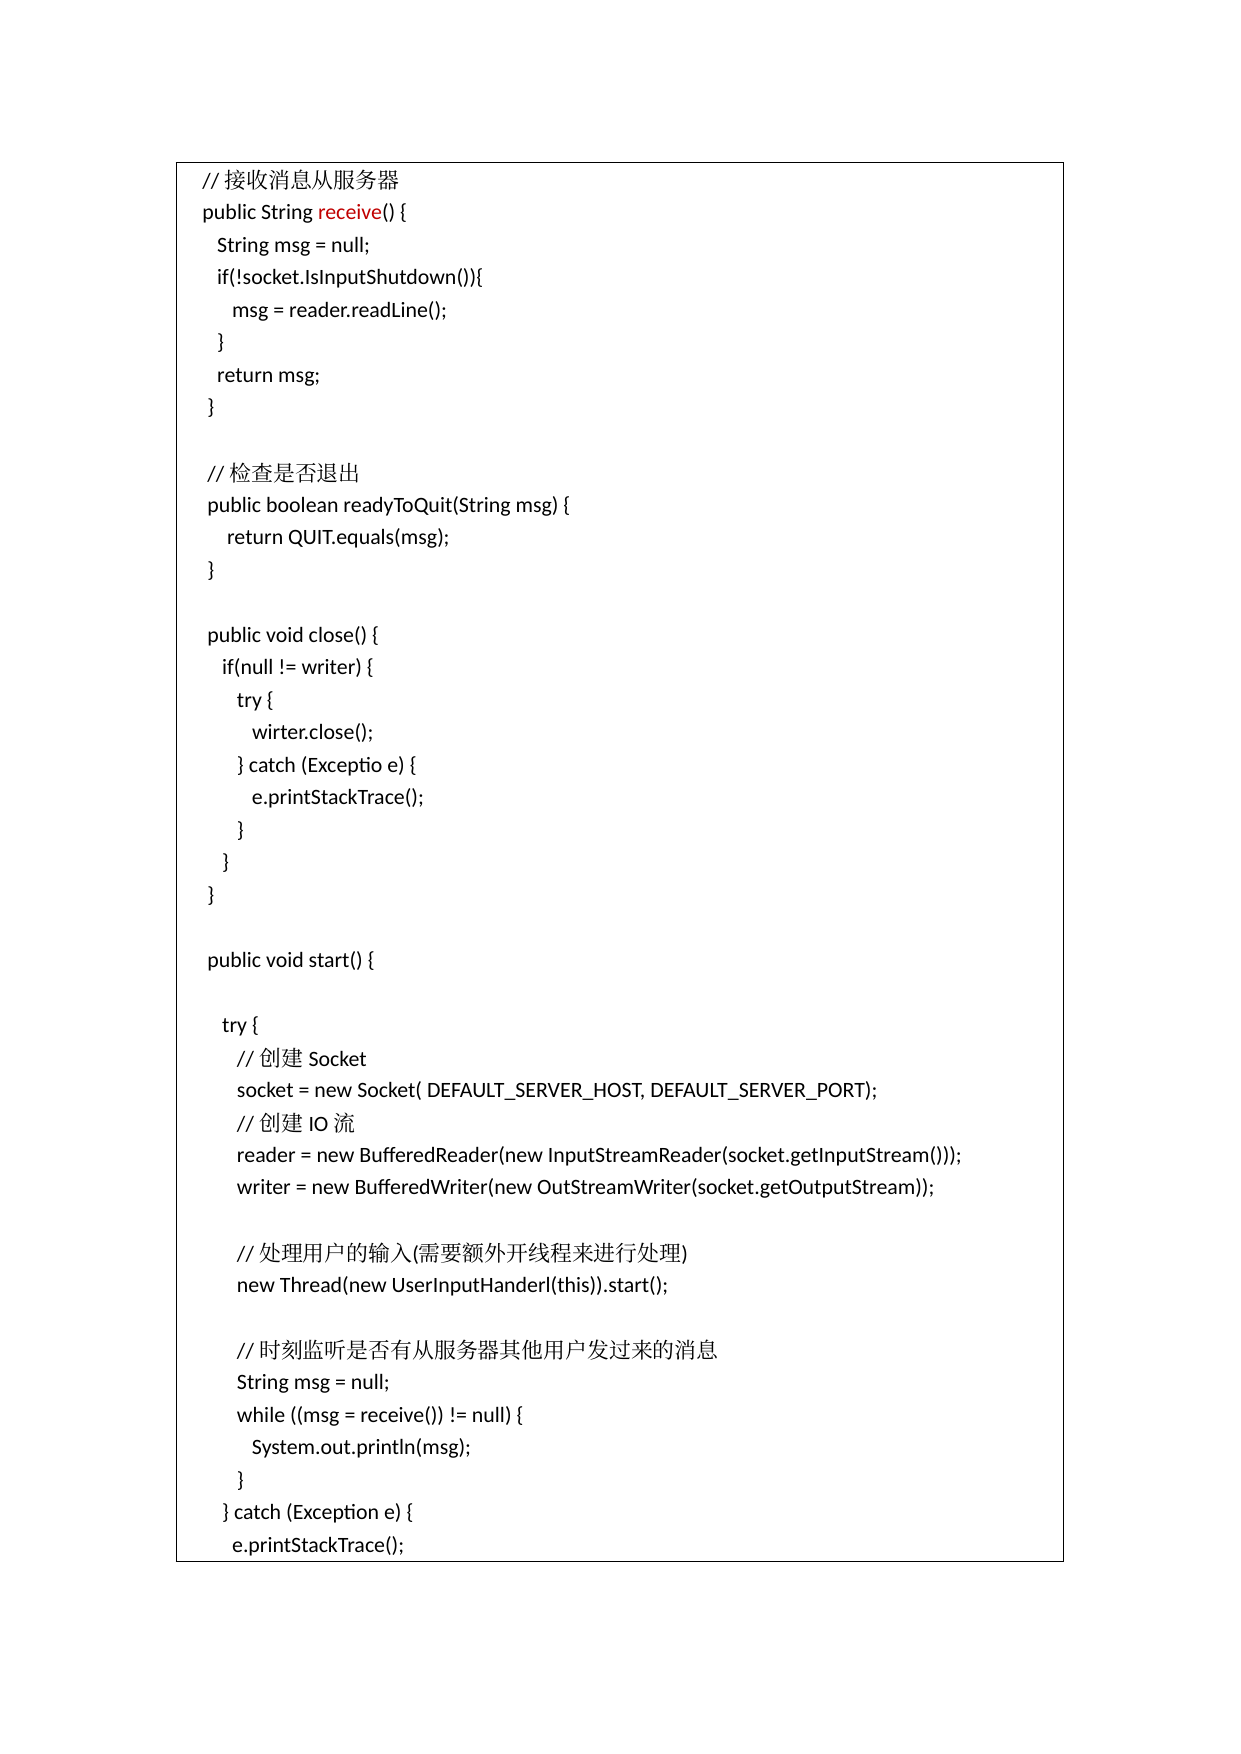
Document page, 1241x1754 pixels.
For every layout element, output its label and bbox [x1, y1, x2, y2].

table_header [177, 163, 1063, 1561]
